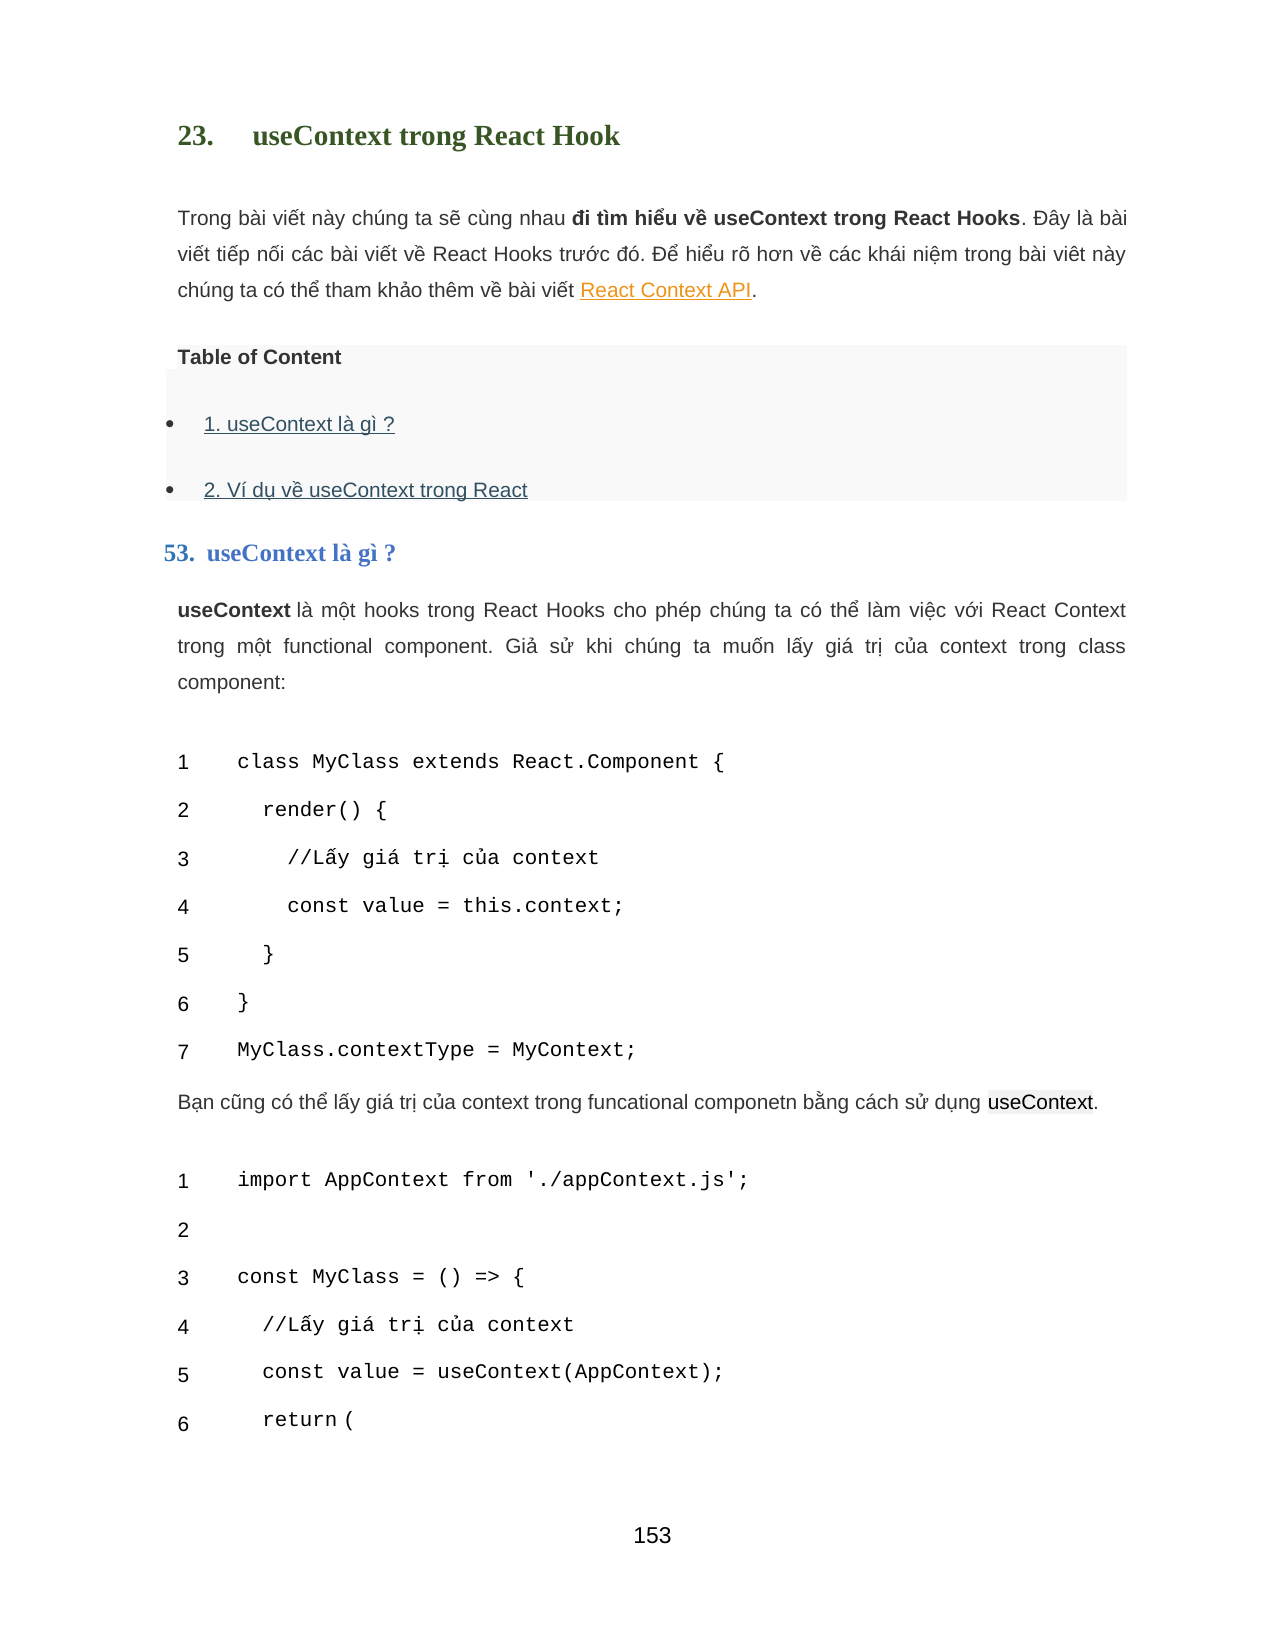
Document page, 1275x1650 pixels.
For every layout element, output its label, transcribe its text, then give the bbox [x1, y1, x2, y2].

subtitle useContext trong React Hook [177, 118, 1127, 152]
text Trong bài viết này chúng ta sẽ cùng nhau đi tìm hiểu về useContext trong React Hooks. Đây là bài viết tiếp nối các bài viết về React Hooks trước đó. Để hiểu rõ hơn về các khái niệm trong bài viêt này chúng ta có thể tham khảo thêm về bài viết React Context API. [177, 206, 1127, 302]
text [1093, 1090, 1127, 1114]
table_header 1 2 3 4 5 6 7 8 9 [177, 1157, 237, 1461]
text Bạn cũng có thể lấy giá trị của context trong funcational componetn bằng cách sử dụng useContext. [177, 1090, 988, 1114]
list 2. Ví dụ về useContext trong React [166, 477, 1127, 501]
subtitle useContext là gì ? [195, 538, 1127, 567]
list 1. useContext là gì ? [166, 412, 1127, 436]
text useContext là một hooks trong React Hooks cho phép chúng ta có thể làm việc với React Context trong một functional component. Giả sử khi chúng ta muốn lấy giá trị của context trong class component: [177, 598, 1127, 694]
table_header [237, 1157, 1260, 1461]
table_header class MyClass extends React.Component { render() { //Lấy giá trị của context const value = this.context; } } MyClass.contextType = MyContext; [237, 737, 1260, 1090]
table_header 1 2 3 4 5 6 7 [177, 737, 237, 1090]
text Table of Content [177, 345, 1127, 369]
